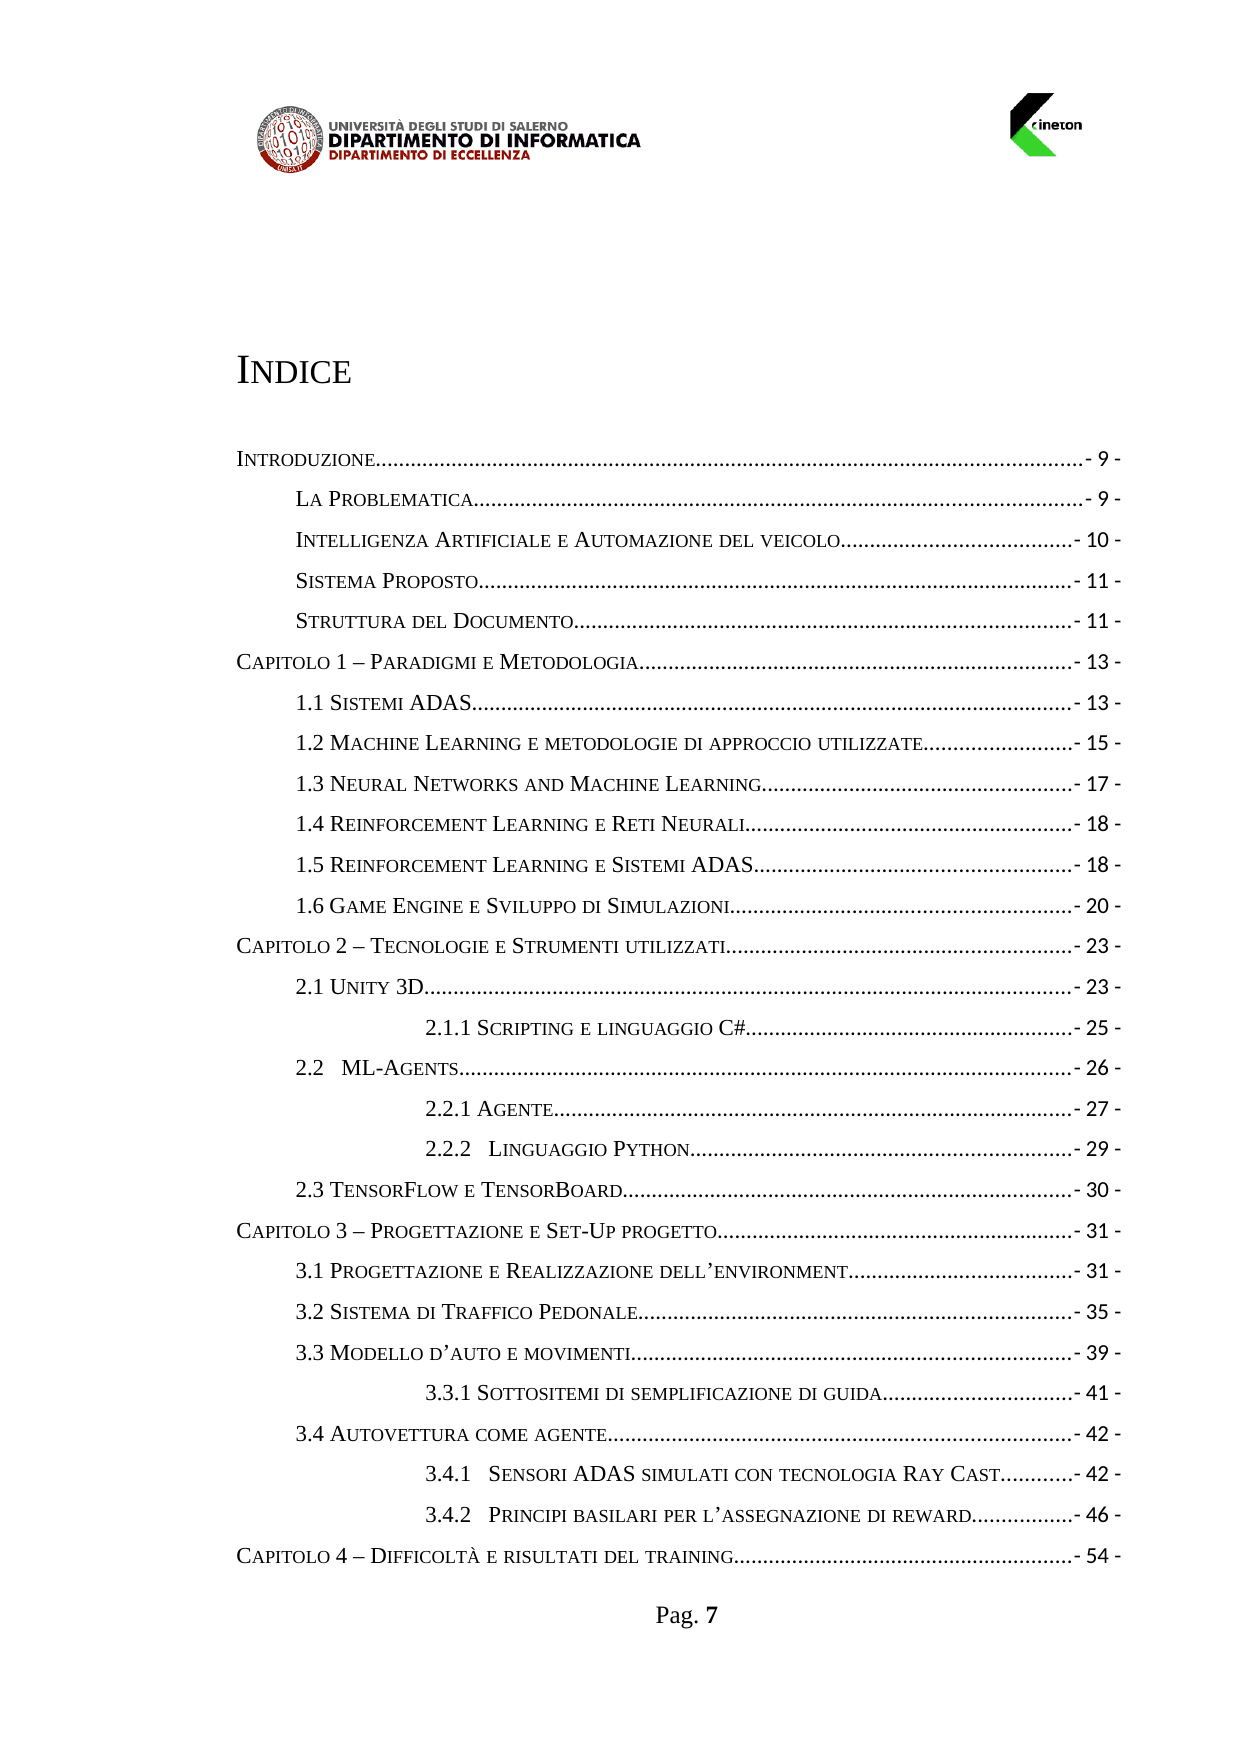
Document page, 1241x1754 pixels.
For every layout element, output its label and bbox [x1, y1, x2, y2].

picture [987, 73, 1102, 177]
picture [251, 102, 645, 177]
